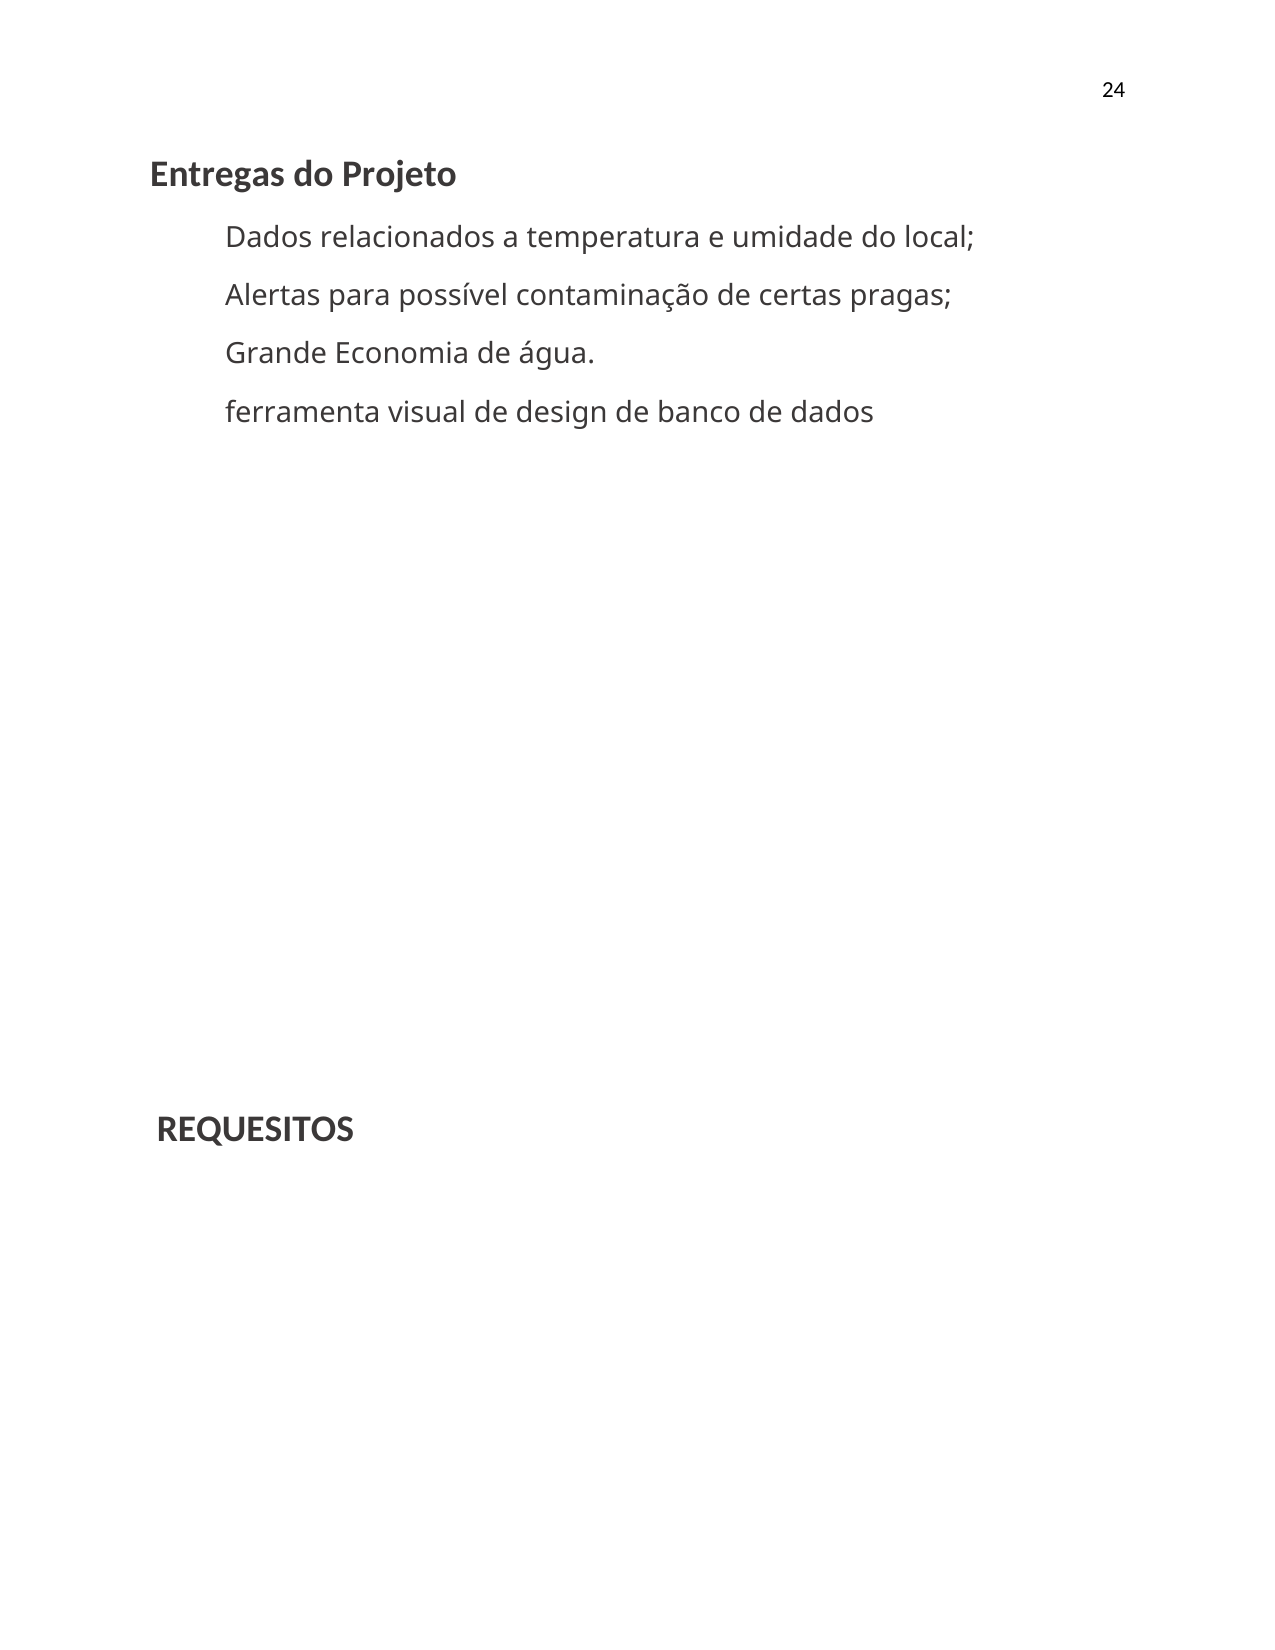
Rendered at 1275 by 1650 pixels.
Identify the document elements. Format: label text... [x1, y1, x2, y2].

text Dados relacionados a temperatura e umidade do local; [225, 216, 1125, 256]
text REQUESITOS [150, 1105, 1125, 1151]
text Alertas para possível contaminação de certas pragas; [225, 274, 1125, 314]
text ferramenta visual de design de banco de dados [225, 391, 1125, 431]
text Entregas do Projeto [150, 150, 1125, 196]
text Grande Economia de água. [225, 333, 1125, 372]
